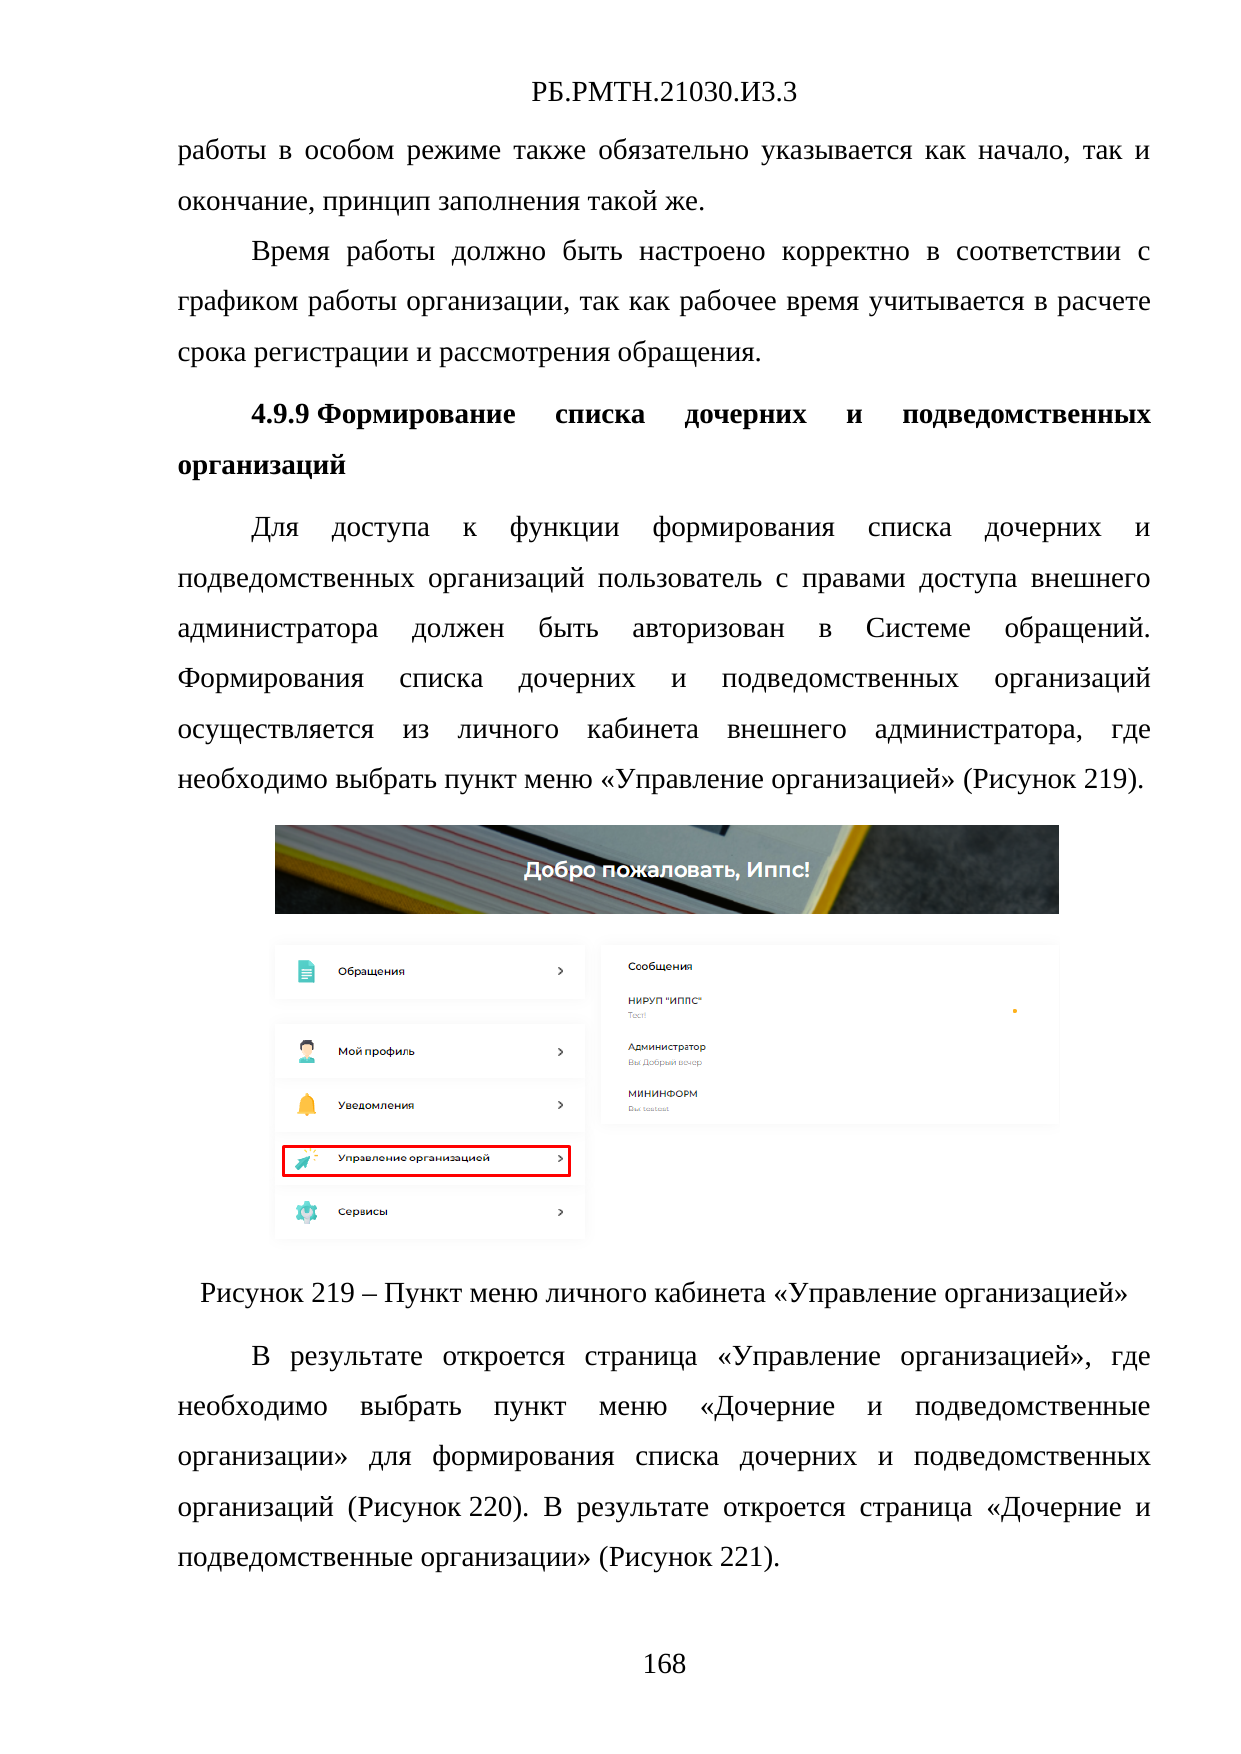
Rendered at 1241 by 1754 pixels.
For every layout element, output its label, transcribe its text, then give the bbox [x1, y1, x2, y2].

text Для доступа к функции формирования списка дочерних и подведомственных организаций пользователь с правами доступа внешнего администратора должен быть авторизован в Системе обращений. Формирования списка дочерних и подведомственных организаций осуществляется из личного кабинета внешнего администратора, где необходимо выбрать пункт меню «Управление организацией» (Рисунок 219). [177, 509, 1152, 795]
text Время работы должно быть настроено корректно в соответствии с графиком работы организации, так как рабочее время учитывается в расчете срока регистрации и рассмотрения обращения. [177, 233, 1152, 367]
picture [268, 811, 1060, 1259]
subtitle Формирование списка дочерних и подведомственных организаций [177, 396, 1152, 480]
text Рисунок 219 – Пункт меню личного кабинета «Управление организацией» [177, 1275, 1152, 1308]
text В результате откроется страница «Управление организацией», где необходимо выбрать пункт меню «Дочерние и подведомственные организации» для формирования списка дочерних и подведомственных организаций (Рисунок 220). В результате откроется страница «Дочерние и подведомственные организации» (Рисунок 221). [177, 1338, 1152, 1572]
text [177, 132, 1152, 216]
